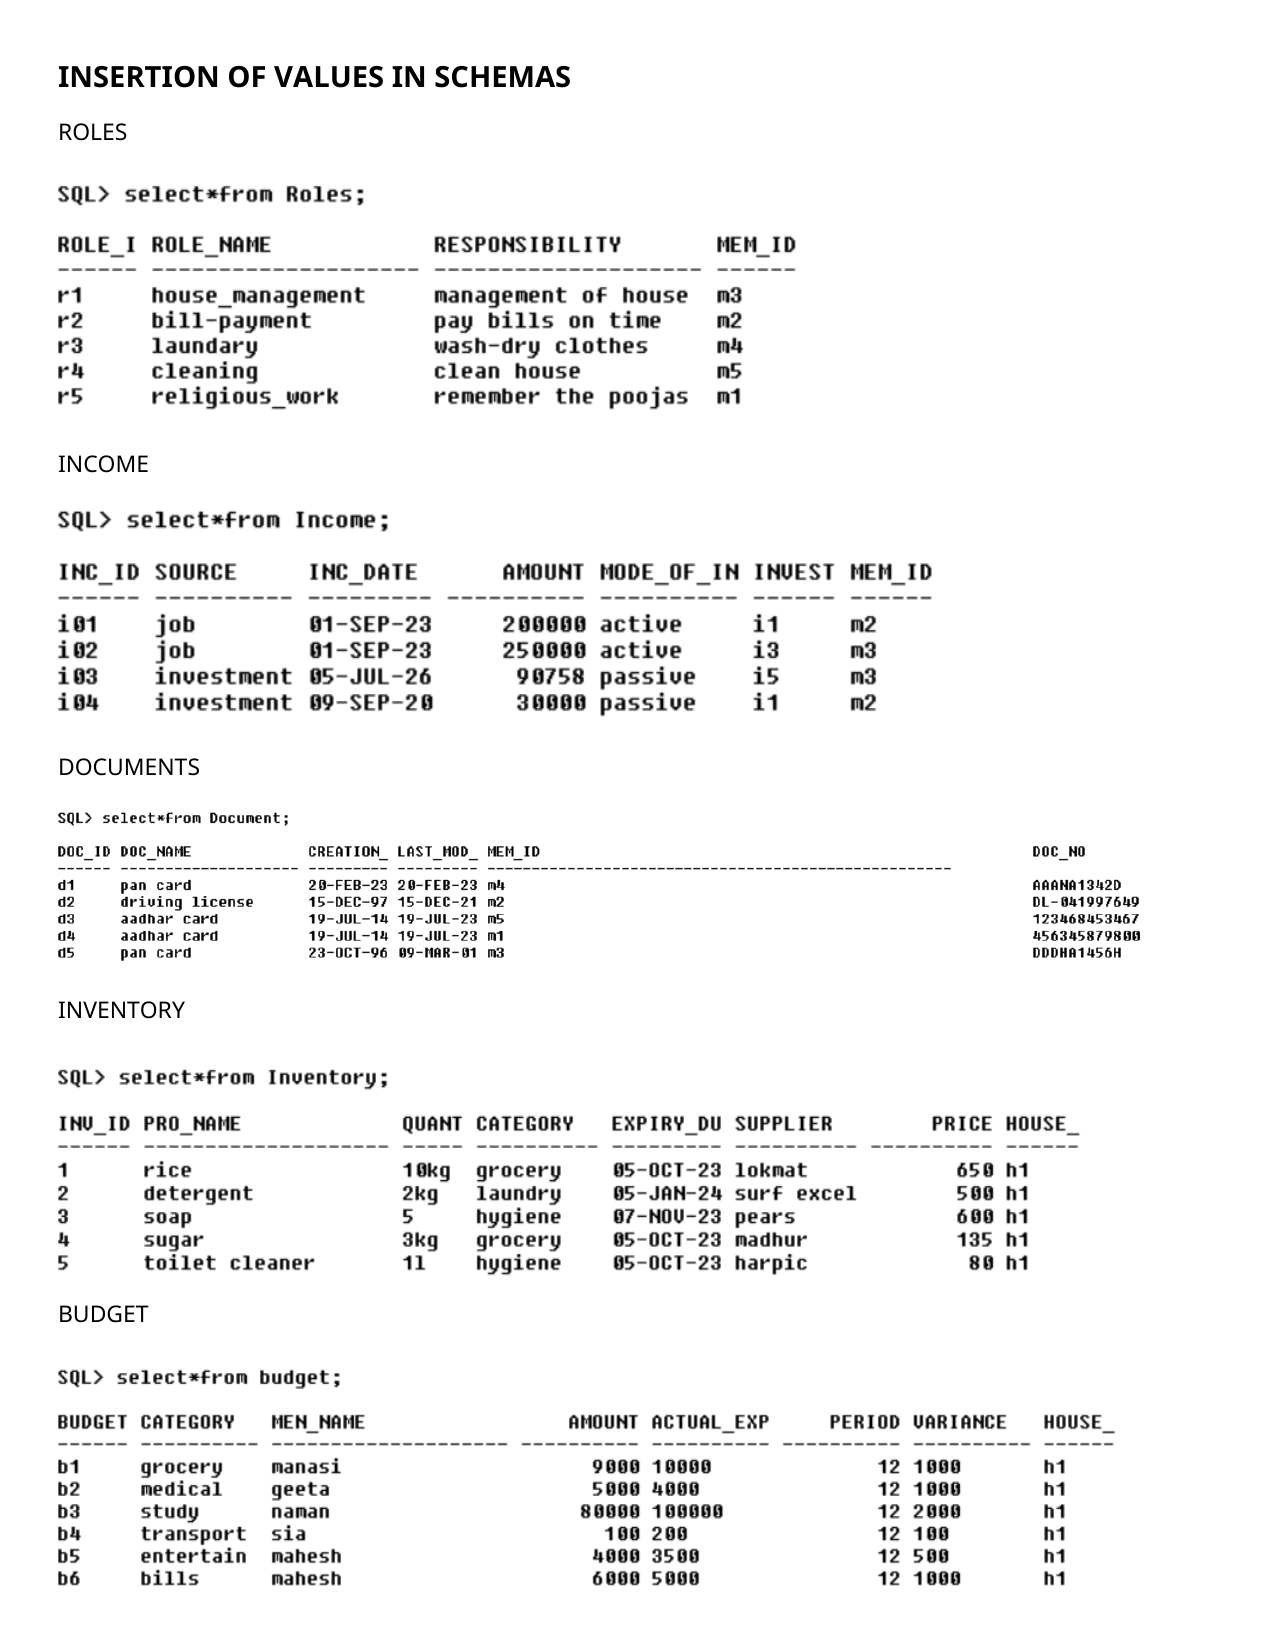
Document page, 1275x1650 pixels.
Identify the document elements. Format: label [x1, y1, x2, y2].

picture [57, 1044, 1136, 1279]
picture [57, 166, 821, 430]
picture [57, 801, 1157, 975]
picture [57, 498, 986, 732]
picture [57, 1347, 1136, 1592]
